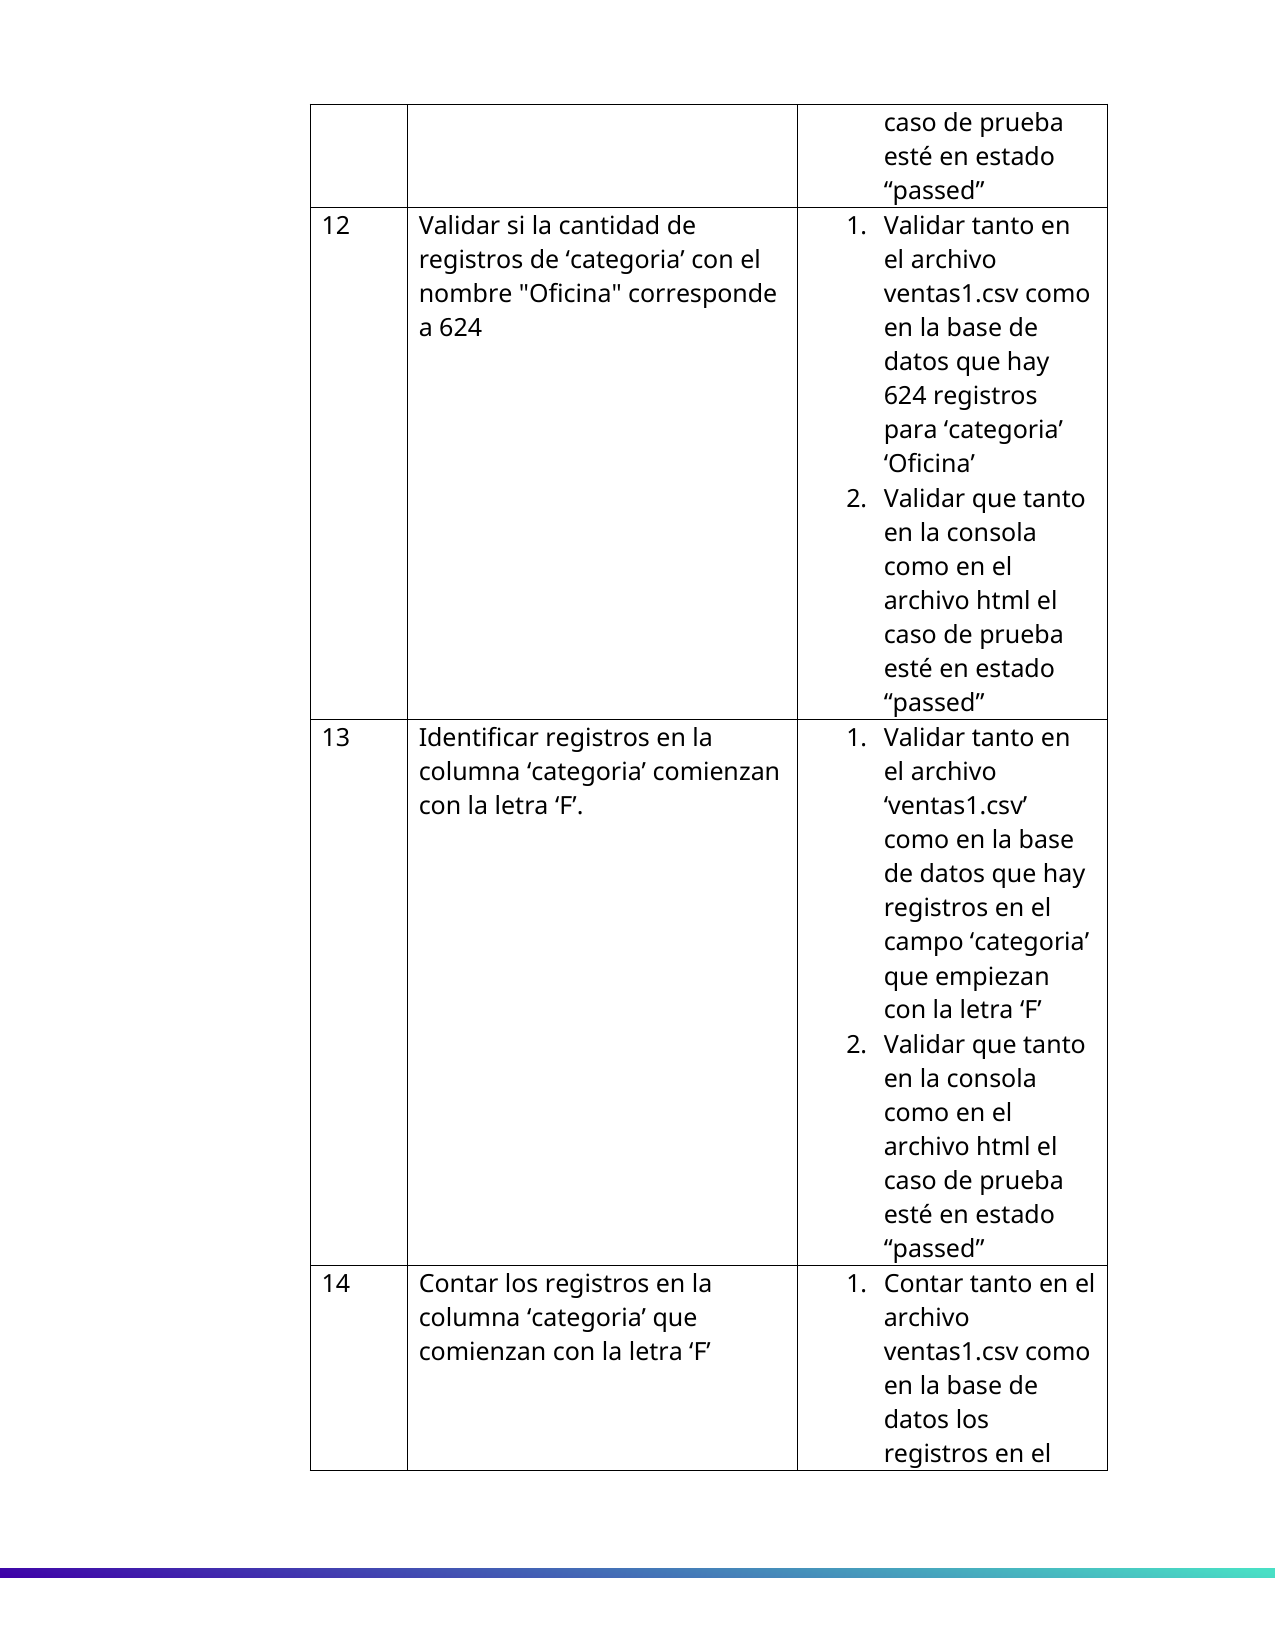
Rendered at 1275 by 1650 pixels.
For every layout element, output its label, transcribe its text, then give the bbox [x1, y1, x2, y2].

table_cell Validar tanto en el archivo ‘ventas1.csv’ como en la base de datos que hay registros en el campo ‘categoria’ que empiezan con la letra ‘F’ Validar que tanto en la consola como en el archivo html el caso de prueba esté en estado “passed” [798, 720, 1107, 1265]
table_cell Validar si la cantidad de registros de ‘categoria’ con el nombre "Oficina" corresponde a 624 [408, 208, 797, 719]
table_cell 14 [311, 1266, 407, 1470]
table_cell 12 [311, 208, 407, 719]
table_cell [798, 105, 1107, 207]
table_cell 11 [311, 105, 407, 207]
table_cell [798, 1266, 1107, 1470]
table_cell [408, 105, 797, 207]
table_cell 13 [311, 720, 407, 1265]
table_cell Identificar registros en la columna ‘categoria’ comienzan con la letra ‘F’. [408, 720, 797, 1265]
table_cell Validar tanto en el archivo ventas1.csv como en la base de datos que hay 624 registros para ‘categoria’ ‘Oficina’ Validar que tanto en la consola como en el archivo html el caso de prueba esté en estado “passed” [798, 208, 1107, 719]
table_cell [408, 1266, 797, 1470]
